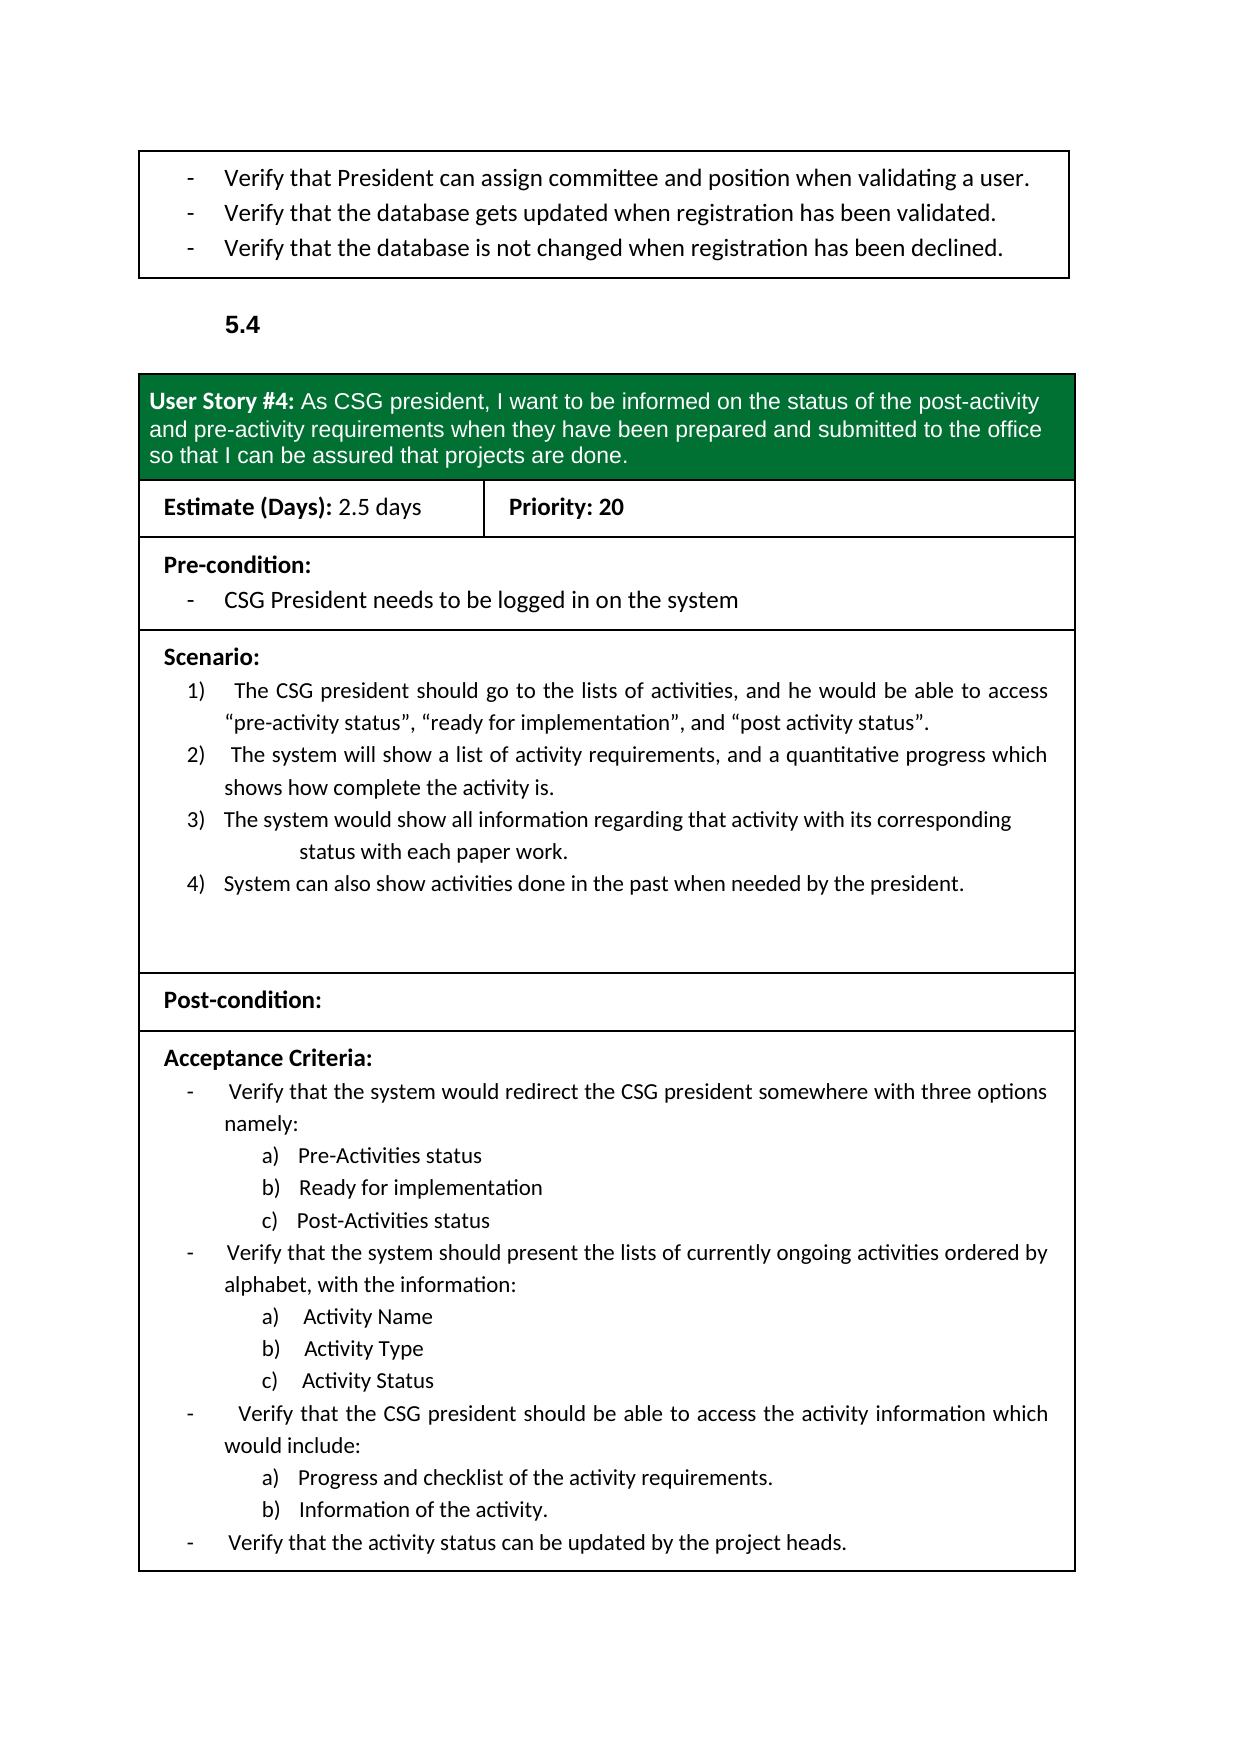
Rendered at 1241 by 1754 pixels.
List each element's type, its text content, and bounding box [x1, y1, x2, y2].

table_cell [140, 152, 1068, 277]
table_header User Story #4: As CSG president, I want to be informed on the status of the post-activity and pre-activity requirements when they have been prepared and submitted to the office so that I can be assured that projects are done. [140, 375, 1074, 479]
table_cell Scenario: 1) The CSG president should go to the lists of activities, and he would be able to access “pre-activity status”, “ready for implementation”, and “post activity status”. 2) The system will show a list of activity requirements, and a quantitative progress which shows how complete the activity is. 3) The system would show all information regarding that activity with its corresponding status with each paper work. 4) System can also show activities done in the past when needed by the president. [140, 631, 1074, 972]
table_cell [140, 1032, 1074, 1570]
table_cell Pre-condition: - CSG President needs to be logged in on the system [140, 538, 1074, 628]
table_cell Post-condition: [140, 974, 1074, 1029]
table_cell Estimate (Days): 2.5 days [140, 481, 483, 536]
table_cell Priority: 20 [485, 481, 1074, 536]
text 5.4 [150, 309, 1087, 338]
